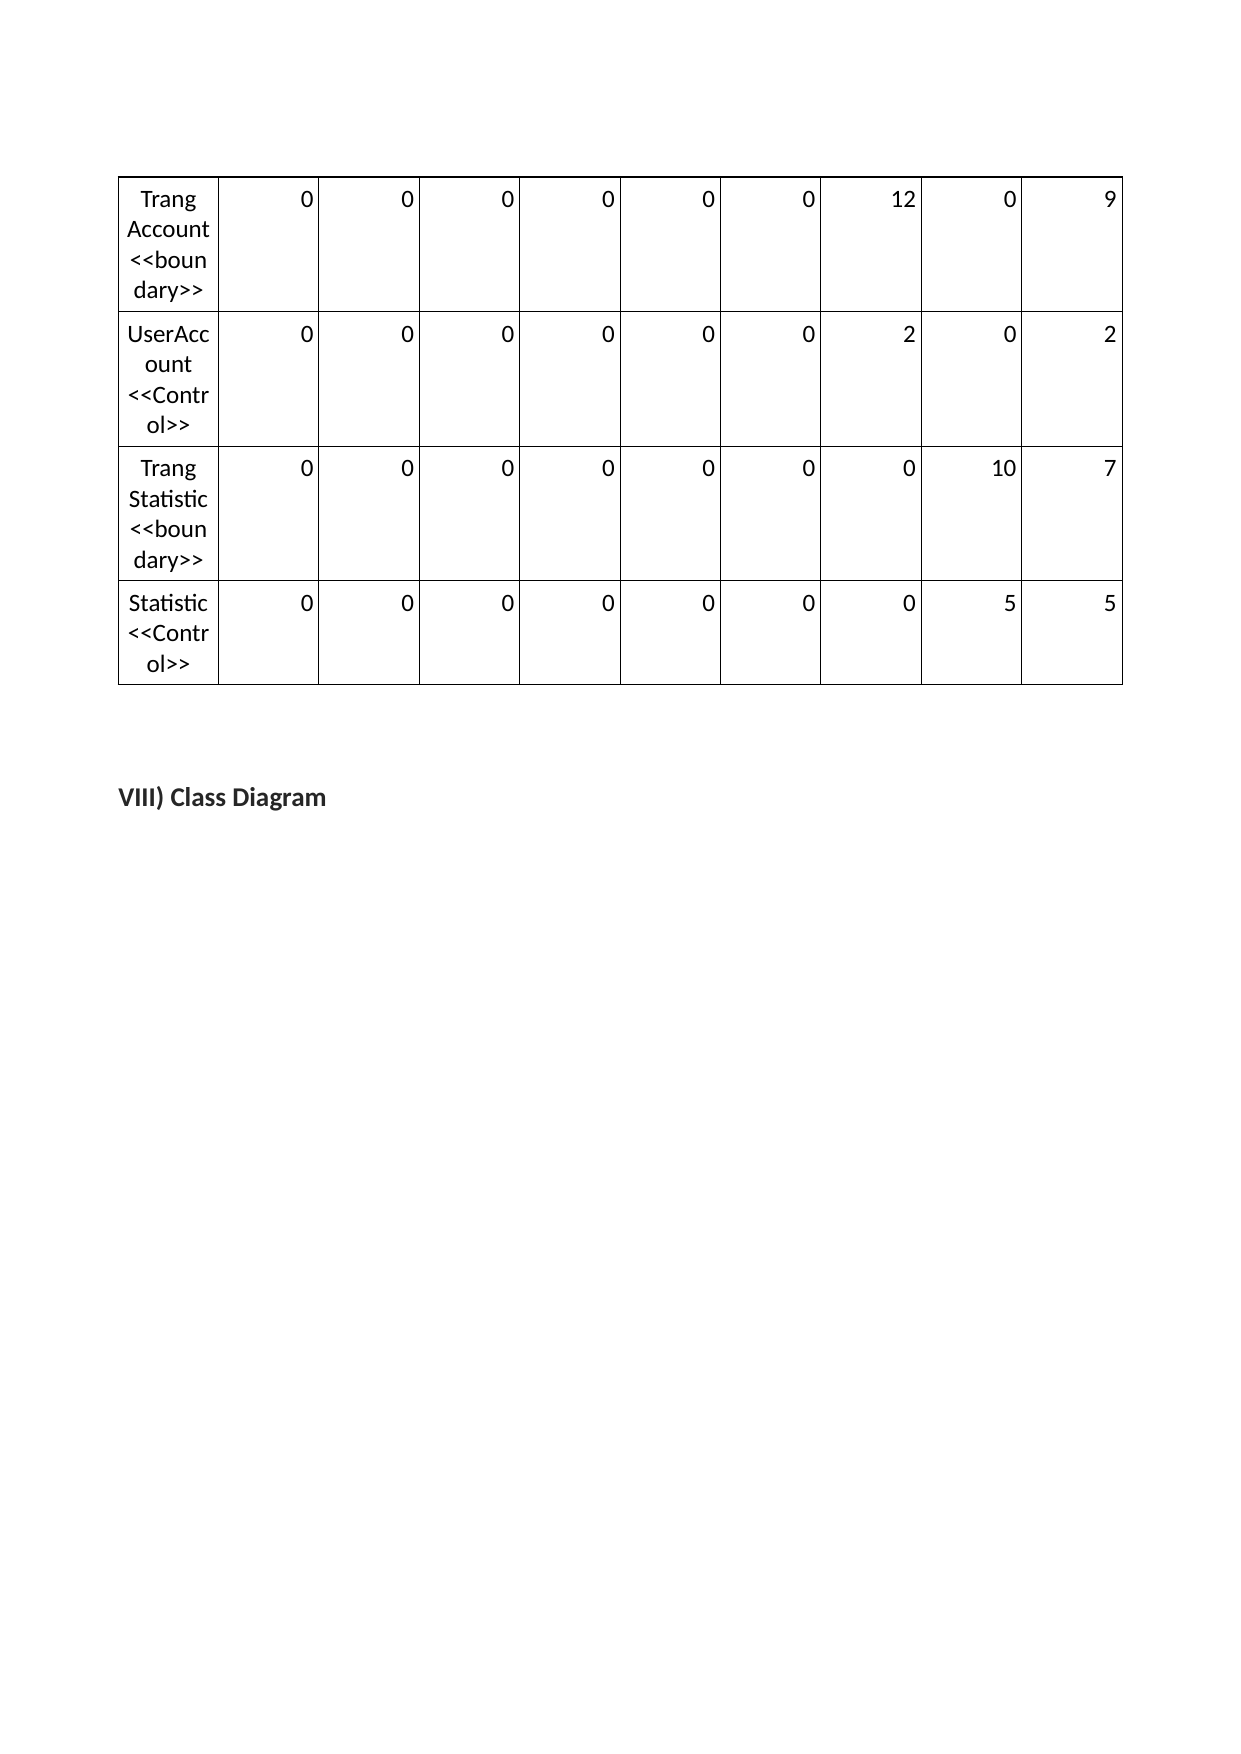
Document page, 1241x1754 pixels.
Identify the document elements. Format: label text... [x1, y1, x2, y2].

table_cell Statistic <<Control>> [119, 581, 218, 684]
table_cell 0 [319, 312, 419, 446]
table_cell 0 [922, 312, 1021, 446]
table_cell 2 [821, 312, 921, 446]
table_cell 0 [520, 178, 620, 311]
table_cell 0 [821, 447, 921, 580]
table_cell 12 [821, 178, 921, 311]
table_cell 0 [821, 581, 921, 684]
text VIII) Class Diagram [118, 780, 1122, 813]
table_cell 0 [319, 447, 419, 580]
table_cell 0 [520, 581, 620, 684]
table_cell 0 [922, 178, 1021, 311]
table_cell 0 [721, 312, 820, 446]
table_cell 0 [219, 178, 318, 311]
table_cell 2 [1022, 312, 1122, 446]
table_cell 0 [621, 447, 720, 580]
table_cell 9 [1022, 178, 1122, 311]
table_cell 0 [420, 178, 519, 311]
table_cell Trang Statistic <<boundary>> [119, 447, 218, 580]
table_cell 0 [721, 447, 820, 580]
table_cell UserAccount <<Control>> [119, 312, 218, 446]
table_cell 5 [922, 581, 1021, 684]
table_cell 0 [420, 447, 519, 580]
table_cell 0 [219, 312, 318, 446]
table_cell 0 [319, 178, 419, 311]
table_cell 10 [922, 447, 1021, 580]
table_cell 0 [520, 447, 620, 580]
table_cell 0 [319, 581, 419, 684]
table_cell 0 [621, 581, 720, 684]
table_cell 7 [1022, 447, 1122, 580]
table_cell 0 [721, 581, 820, 684]
table_cell 0 [219, 447, 318, 580]
table_cell 0 [420, 581, 519, 684]
table_cell 0 [219, 581, 318, 684]
table_cell 0 [721, 178, 820, 311]
table_cell 5 [1022, 581, 1122, 684]
table_cell 0 [520, 312, 620, 446]
table_cell 0 [621, 178, 720, 311]
table_cell 0 [420, 312, 519, 446]
table_cell Trang Account <<boundary>> [119, 178, 218, 311]
table_cell 0 [621, 312, 720, 446]
